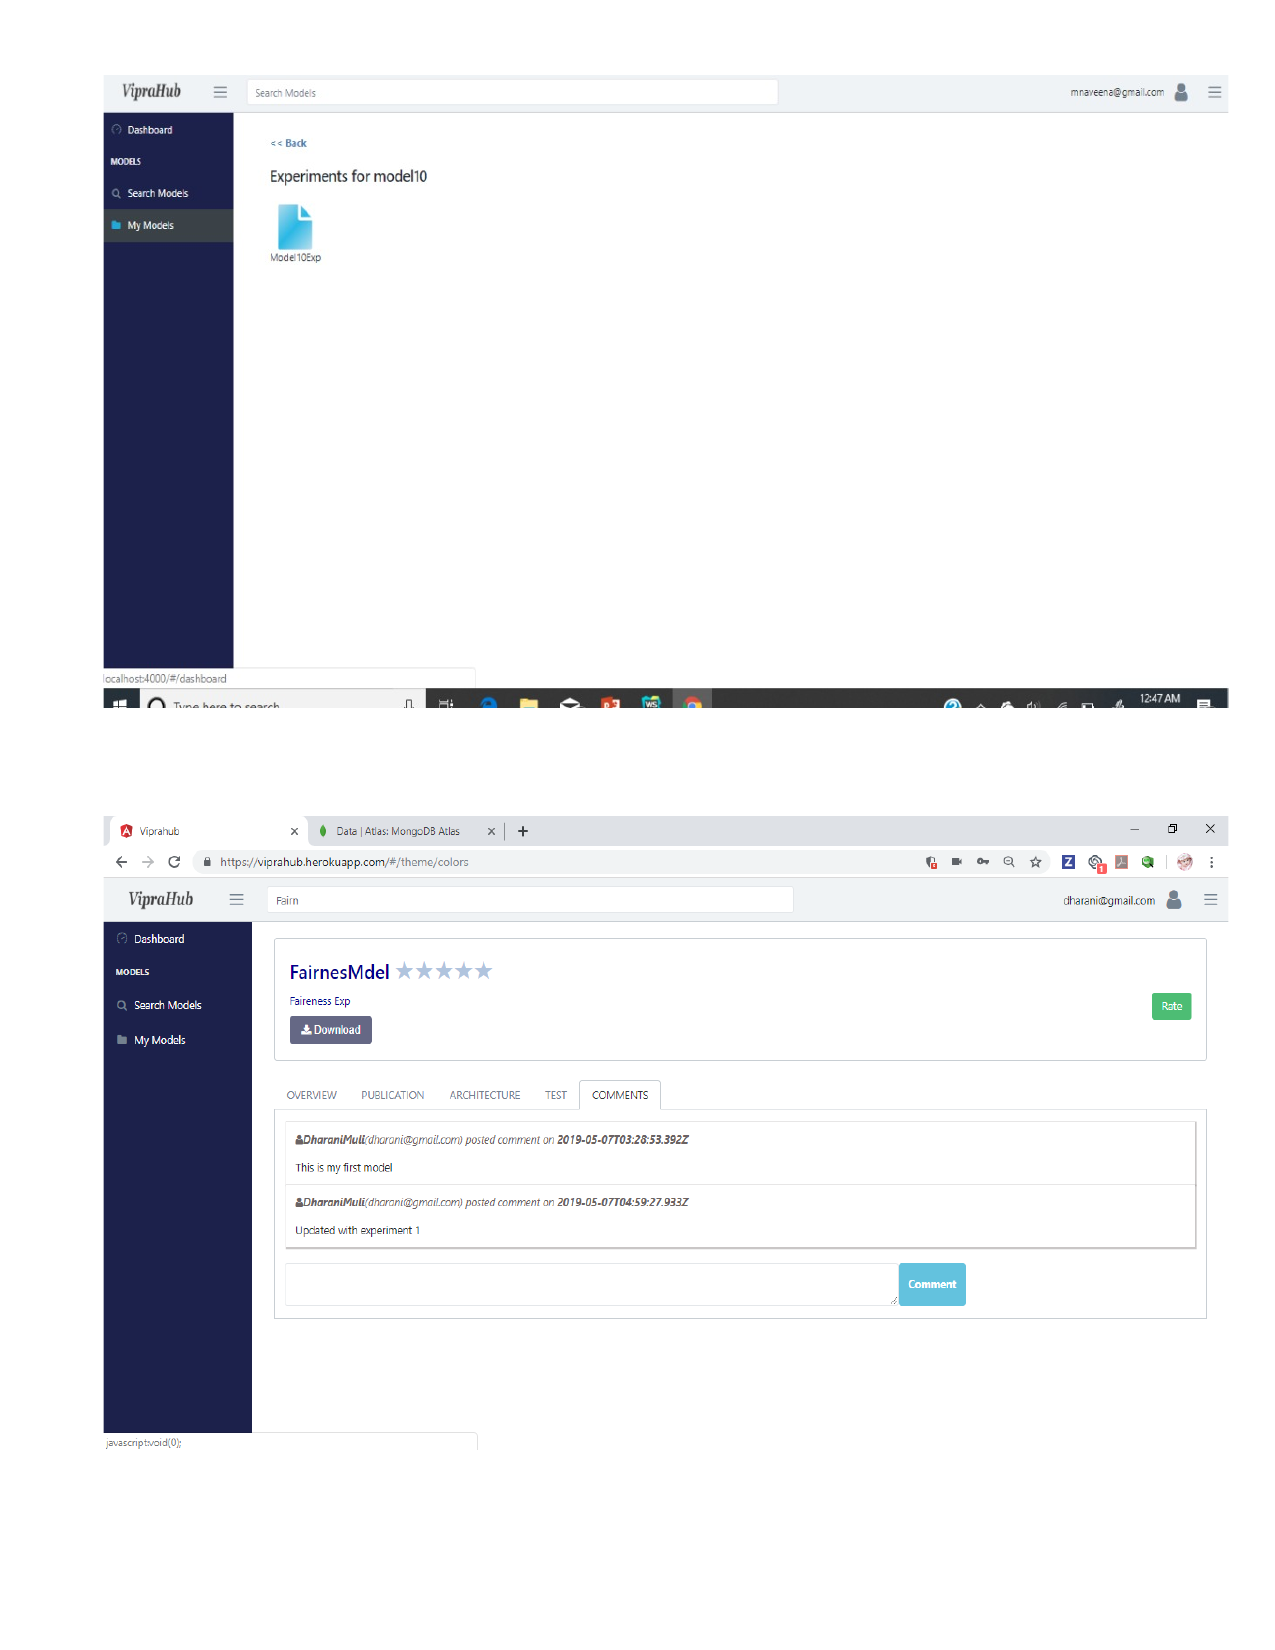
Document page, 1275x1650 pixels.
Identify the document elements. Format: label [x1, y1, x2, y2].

picture [103, 816, 1229, 1450]
picture [103, 75, 1229, 708]
